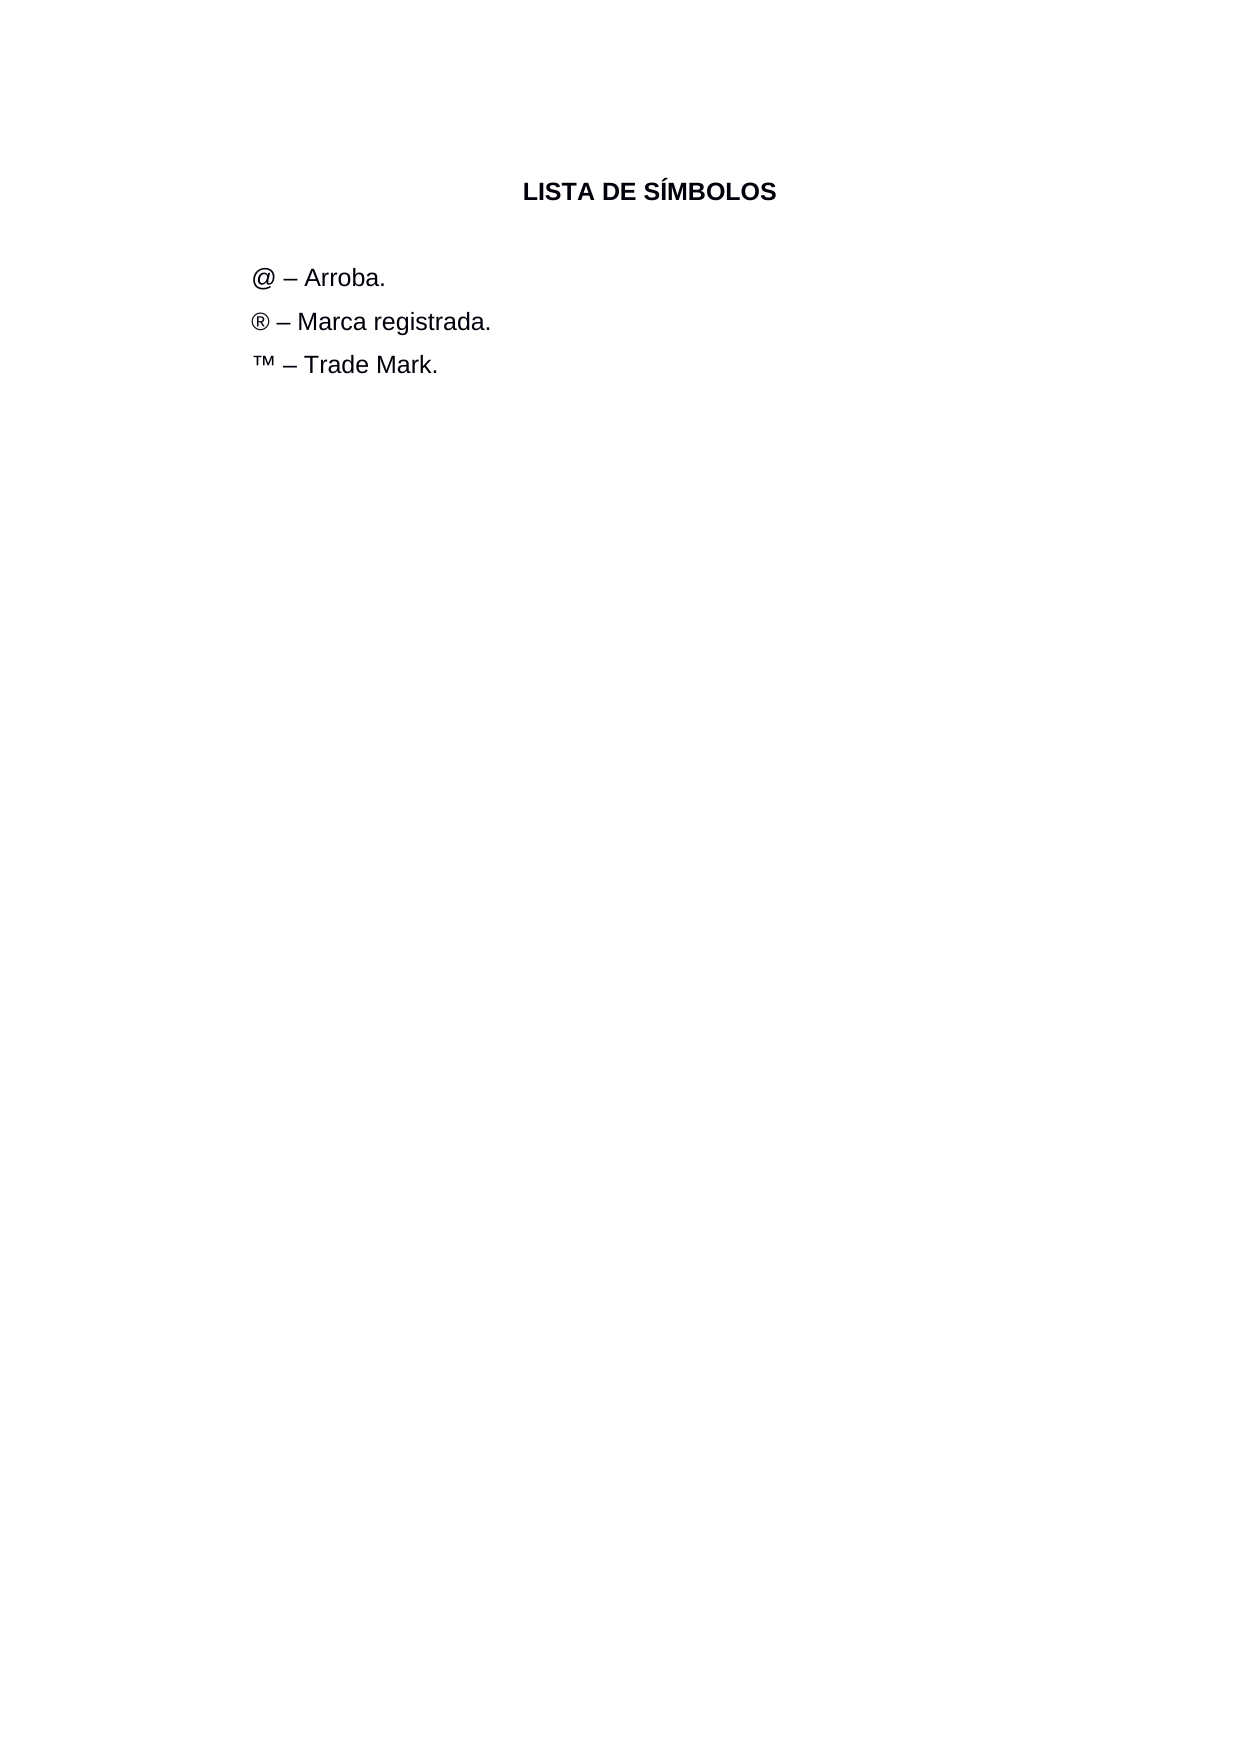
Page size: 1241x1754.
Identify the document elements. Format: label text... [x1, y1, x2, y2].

text ™ – Trade Mark. [177, 350, 1122, 378]
text LISTA DE SÍMBOLOS [177, 177, 1122, 206]
text ® – Marca registrada. [177, 307, 1122, 335]
text @ – Arroba. [177, 263, 1122, 292]
